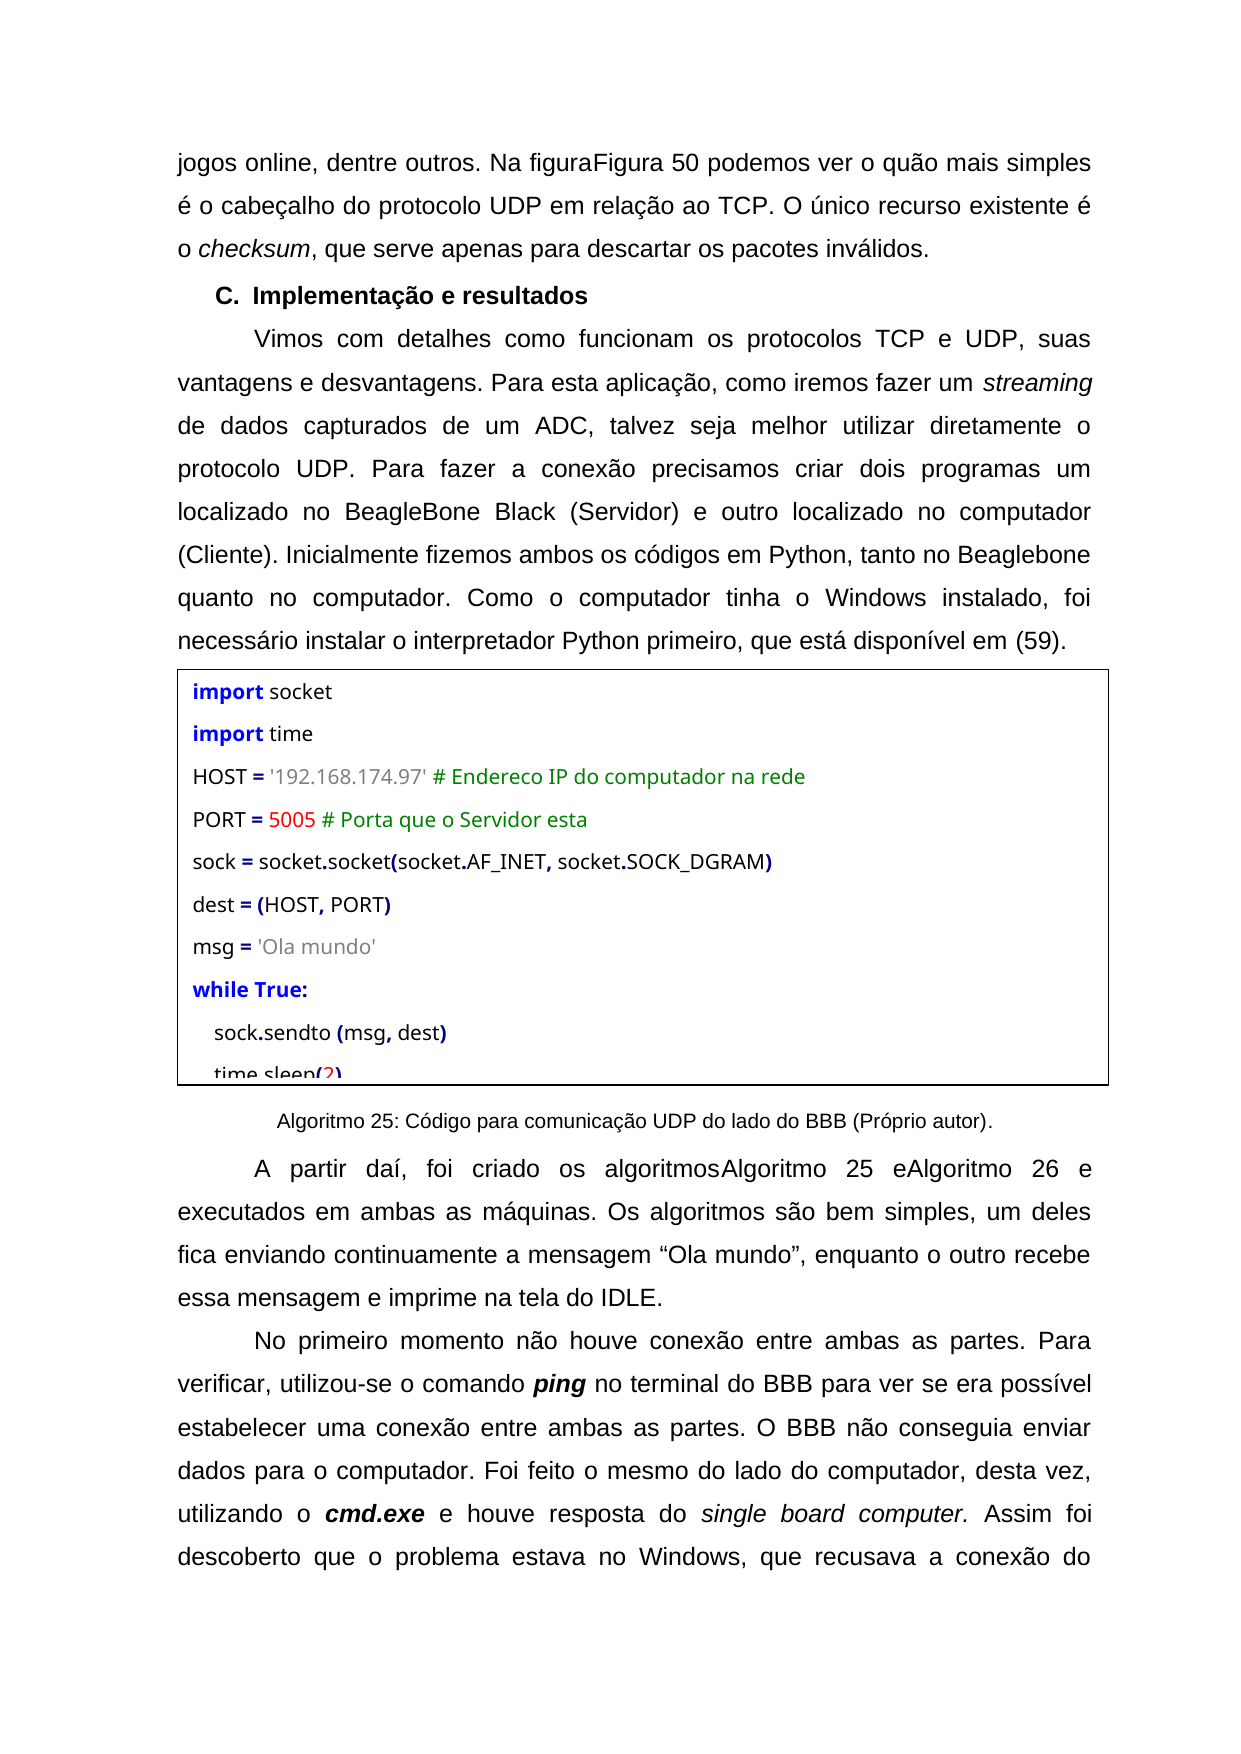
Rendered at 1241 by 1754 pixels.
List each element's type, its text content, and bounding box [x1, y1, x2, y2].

text Vimos com detalhes como funcionam os protocolos TCP e UDP, suas vantagens e desvantagens. Para esta aplicação, como iremos fazer um streaming de dados capturados de um ADC, talvez seja melhor utilizar diretamente o protocolo UDP. Para fazer a conexão precisamos criar dois programas um localizado no BeagleBone Black (Servidor) e outro localizado no computador (Cliente). Inicialmente fizemos ambos os códigos em Python, tanto no Beaglebone quanto no computador. Como o computador tinha o Windows instalado, foi necessário instalar o interpretador Python primeiro, que está disponível em . [177, 324, 1092, 655]
text A partir daí, foi criado os algoritmosAlgoritmo 25 eAlgoritmo 26 e executados em ambas as máquinas. Os algoritmos são bem simples, um deles fica enviando continuamente a mensagem “Ola mundo”, enquanto o outro recebe essa mensagem e imprime na tela do IDLE. [177, 1154, 1092, 1312]
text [177, 148, 1092, 263]
subtitle Implementação e resultados [215, 281, 1092, 310]
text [177, 1326, 1092, 1571]
